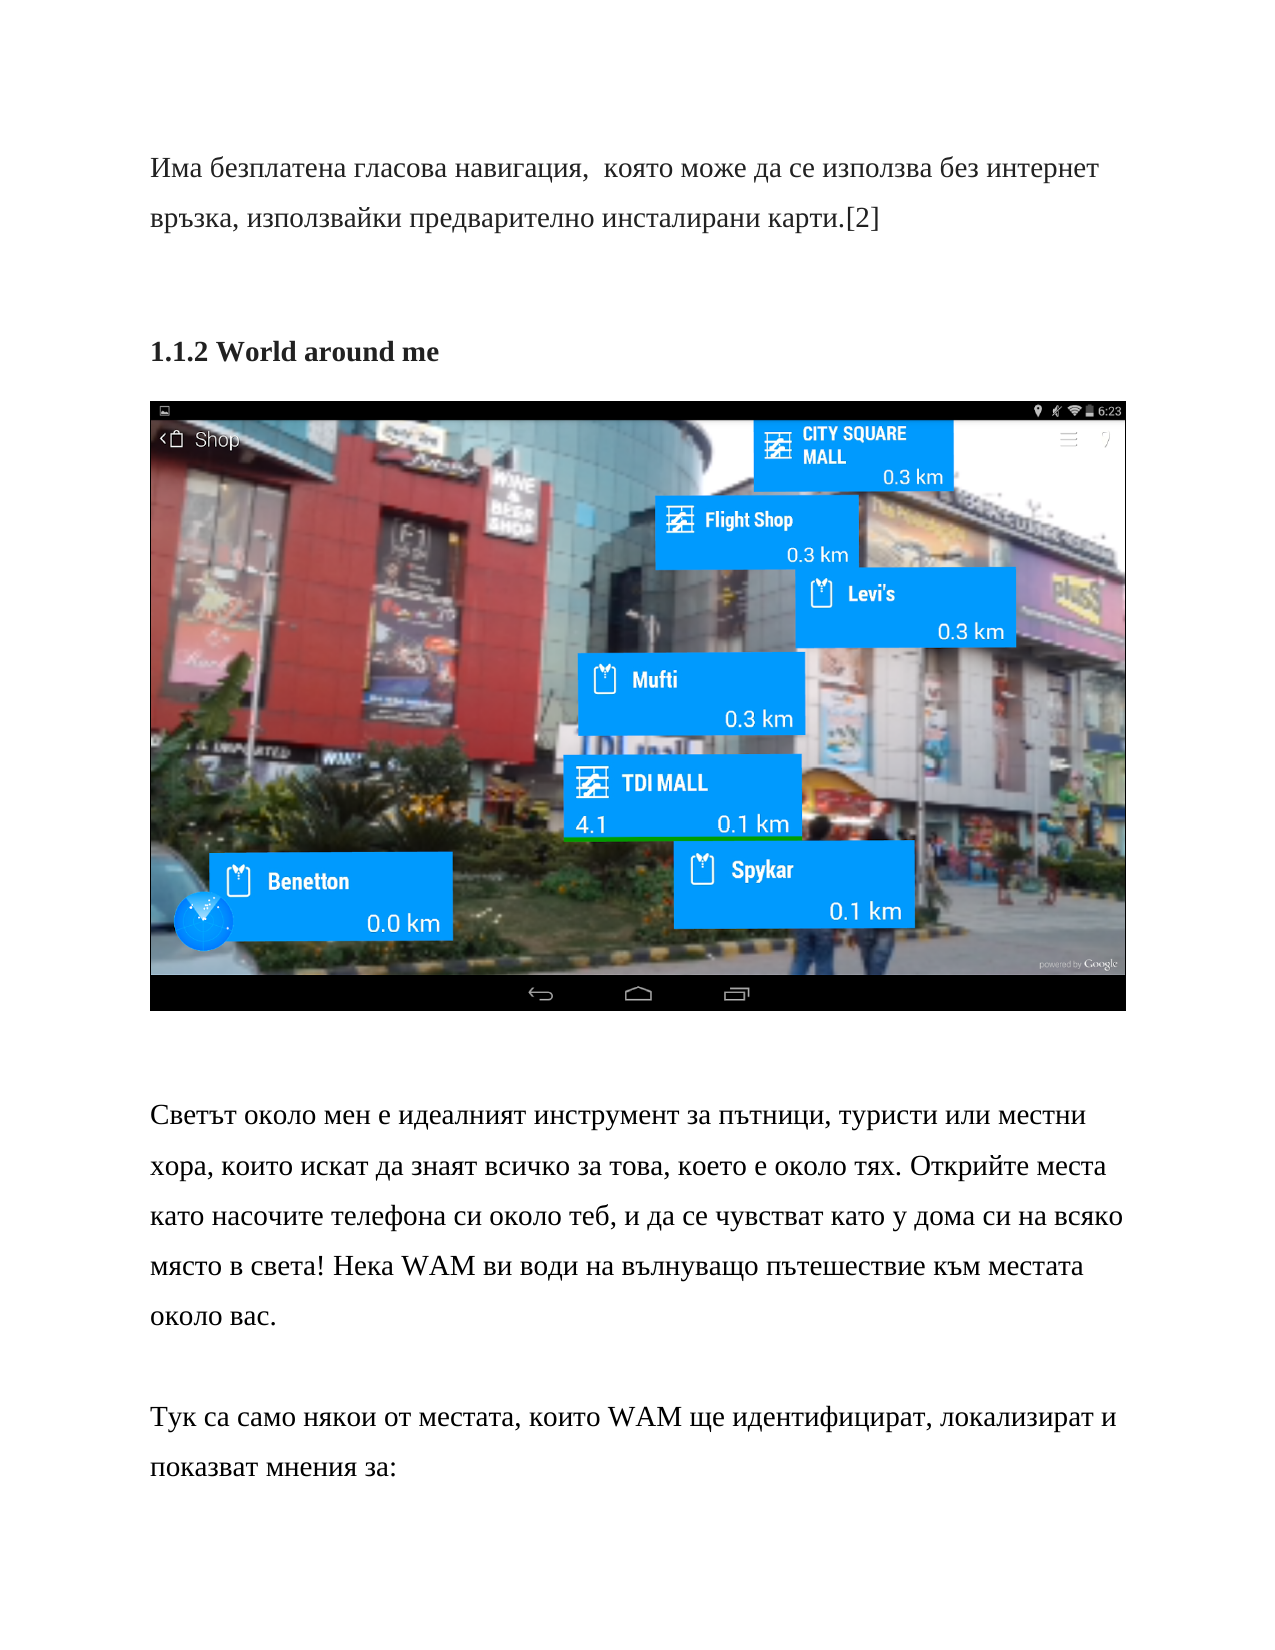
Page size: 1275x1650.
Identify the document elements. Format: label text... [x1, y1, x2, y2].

text Тук са само някои от местата, които WAM ще идентифицират, локализират и показват мнения за: [150, 1399, 1125, 1483]
text Има безплатена гласова навигация, която може да се използва без интернет връзка, използвайки предварително инсталирани карти.[2] [150, 150, 1125, 234]
text Светът около мен е идеалният инструмент за пътници, туристи или местни хора, които искат да знаят всичко за това, което е около тях. Открийте места като насочите телефона си около теб, и да се чувстват като у дома си на всяко място в света! Нека WAM ви води на вълнуващо пътешествие към местата около вас. [150, 1097, 1125, 1332]
text 1.1.2 World around me [150, 334, 1125, 368]
picture [151, 402, 1125, 1010]
